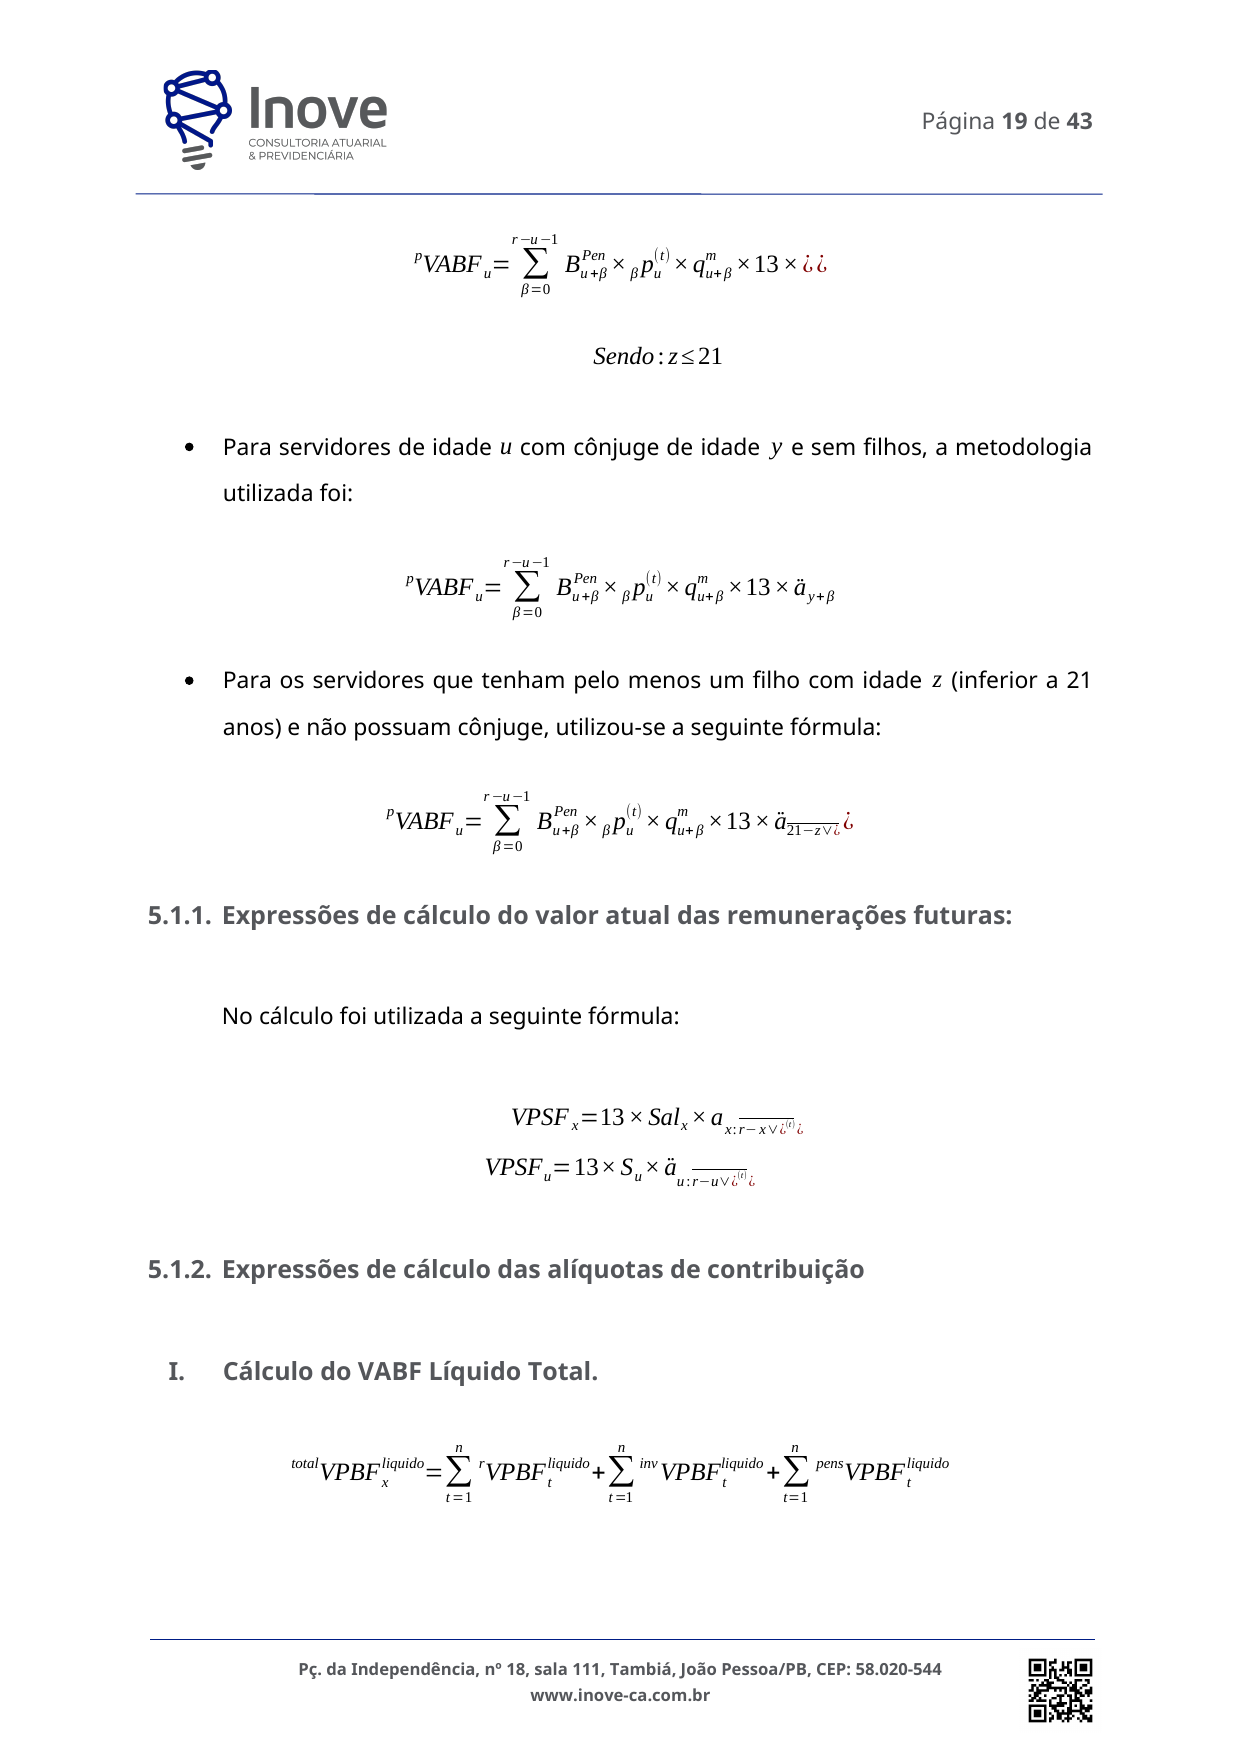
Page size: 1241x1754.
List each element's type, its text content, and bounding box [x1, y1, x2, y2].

list Expressões de cálculo das alíquotas de contribuição [148, 1251, 1092, 1286]
list Para os servidores que tenham pelo menos um filho com idade (inferior a 21 anos) e não possuam cônjuge, utilizou-se a seguinte fórmula: [185, 664, 1093, 742]
list Cálculo do VABF Líquido Total. [185, 1353, 1092, 1388]
text No cálculo foi utilizada a seguinte fórmula: [148, 1000, 1093, 1031]
list Para servidores de idade com cônjuge de idade e sem filhos, a metodologia utilizada foi: [185, 430, 1093, 508]
list Expressões de cálculo do valor atual das remunerações futuras: [148, 898, 1092, 932]
picture [163, 70, 387, 170]
picture [1018, 1648, 1103, 1733]
